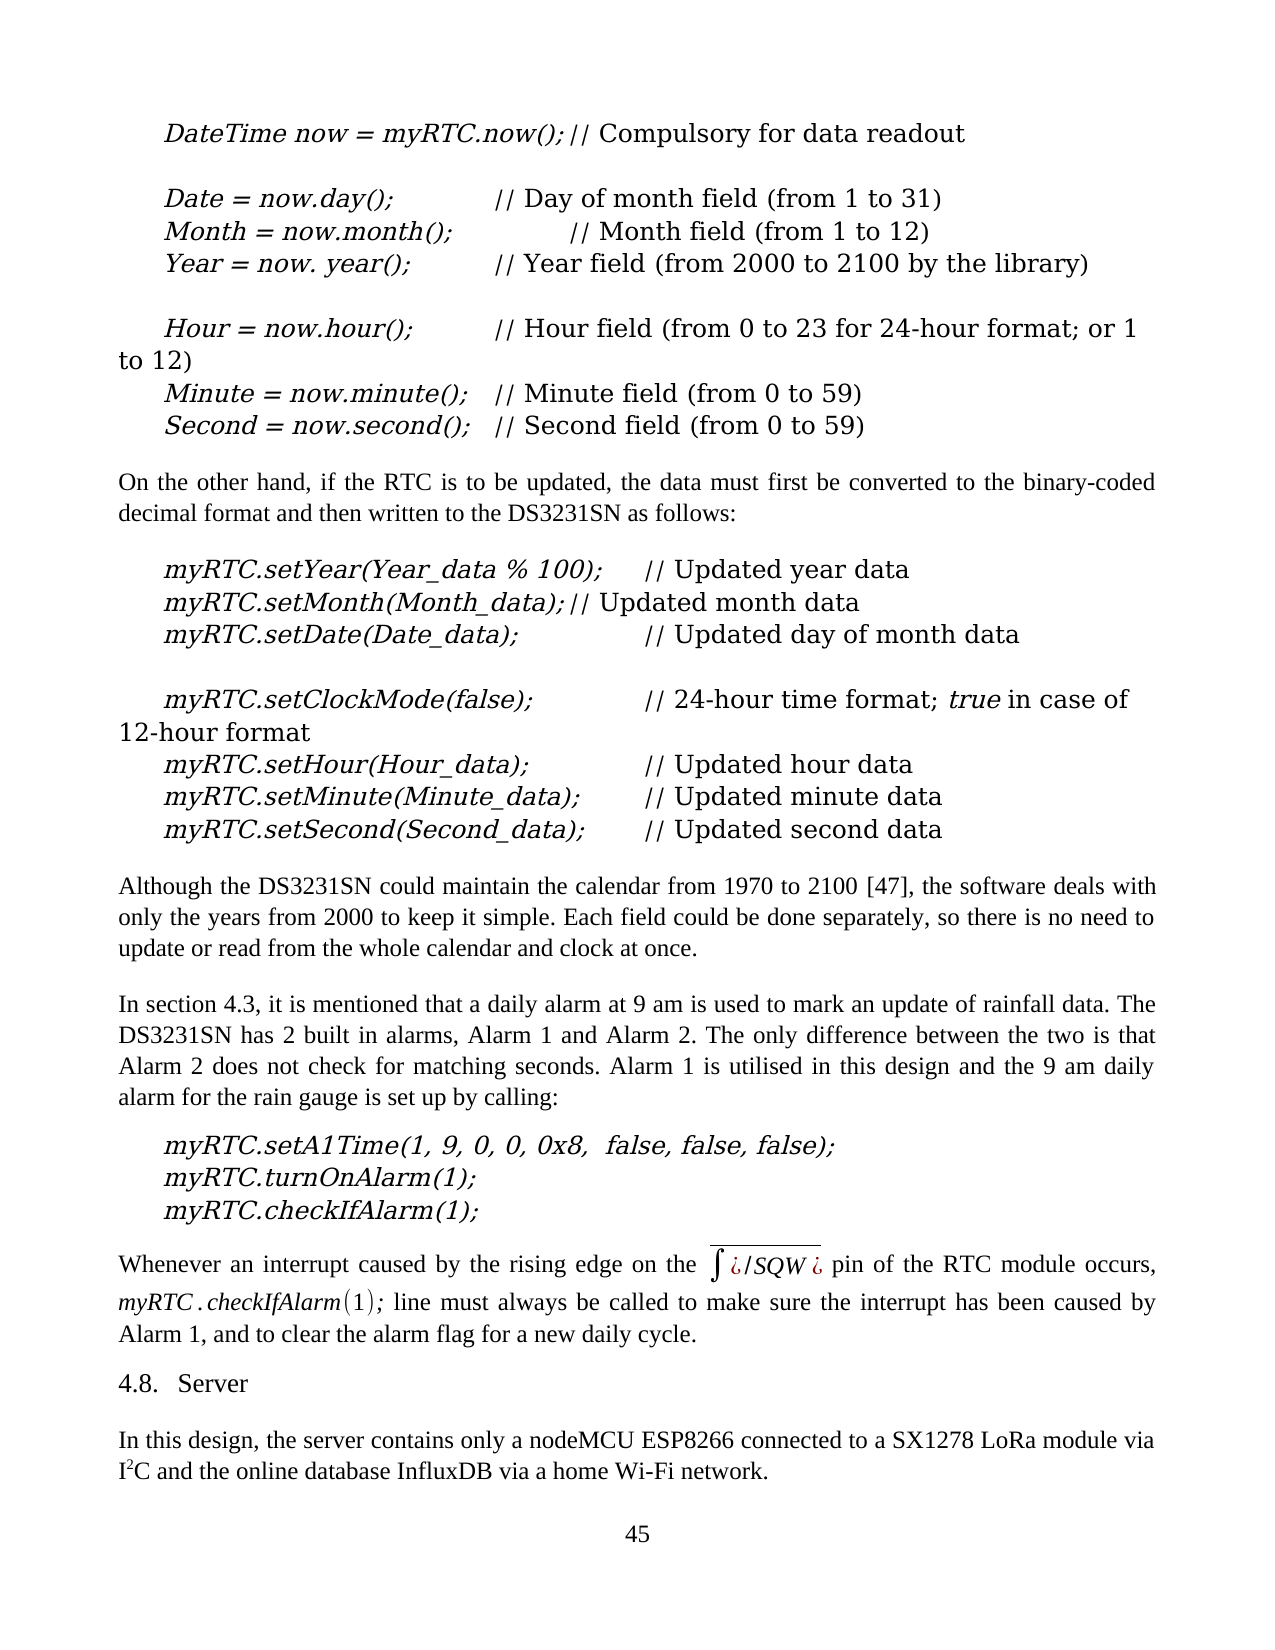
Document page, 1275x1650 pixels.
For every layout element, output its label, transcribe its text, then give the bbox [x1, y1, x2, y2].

text Whenever an interrupt caused by the rising edge on the pin of the RTC module occurs, line must always be called to make sure the interrupt has been caused by Alarm 1, and to clear the alarm flag for a new daily cycle. [118, 1243, 1157, 1348]
text myRTC.setA1Time(1, 9, 0, 0, 0x8, false, false, false); [118, 1130, 1157, 1160]
text myRTC.checkIfAlarm(1); [118, 1194, 1157, 1224]
text myRTC.turnOnAlarm(1); [118, 1162, 1157, 1192]
text myRTC.setYear(Year_data % 100); // Updated year data myRTC.setMonth(Month_data); // Updated month data myRTC.setDate(Date_data); // Updated day of month data myRTC.setClockMode(false); // 24-hour time format; true in case of 12-hour format myRTC.setHour(Hour_data); // Updated hour data myRTC.setMinute(Minute_data); // Updated minute data myRTC.setSecond(Second_data); // Updated second data [118, 554, 1157, 843]
subtitle Server [118, 1367, 1157, 1398]
text DateTime now = myRTC.now(); // Compulsory for data readout Date = now.day(); // Day of month field (from 1 to 31) Month = now.month(); // Month field (from 1 to 12) Year = now. year(); // Year field (from 2000 to 2100 by the library) Hour = now.hour(); // Hour field (from 0 to 23 for 24-hour format; or 1 to 12) Minute = now.minute(); // Minute field (from 0 to 59) Second = now.second(); // Second field (from 0 to 59) [118, 118, 1157, 440]
text In section 4.3, it is mentioned that a daily alarm at 9 am is used to mark an update of rainfall data. The DS3231SN has 2 built in alarms, Alarm 1 and Alarm 2. The only difference between the two is that Alarm 2 does not check for matching seconds. Alarm 1 is utilised in this design and the 9 am daily alarm for the rain gauge is set up by calling: [118, 989, 1157, 1111]
text On the other hand, if the RTC is to be updated, the data must first be converted to the binary-coded decimal format and then written to the DS3231SN as follows: [118, 467, 1157, 527]
text Although the DS3231SN could maintain the calendar from 1970 to 2100 [47], the software deals with only the years from 2000 to keep it simple. Each field could be done separately, so there is no need to update or read from the whole calendar and clock at once. [118, 871, 1157, 962]
text In this design, the server contains only a nodeMCU ESP8266 connected to a SX1278 LoRa module via I2C and the online database InfluxDB via a home Wi-Fi network. [118, 1425, 1157, 1485]
